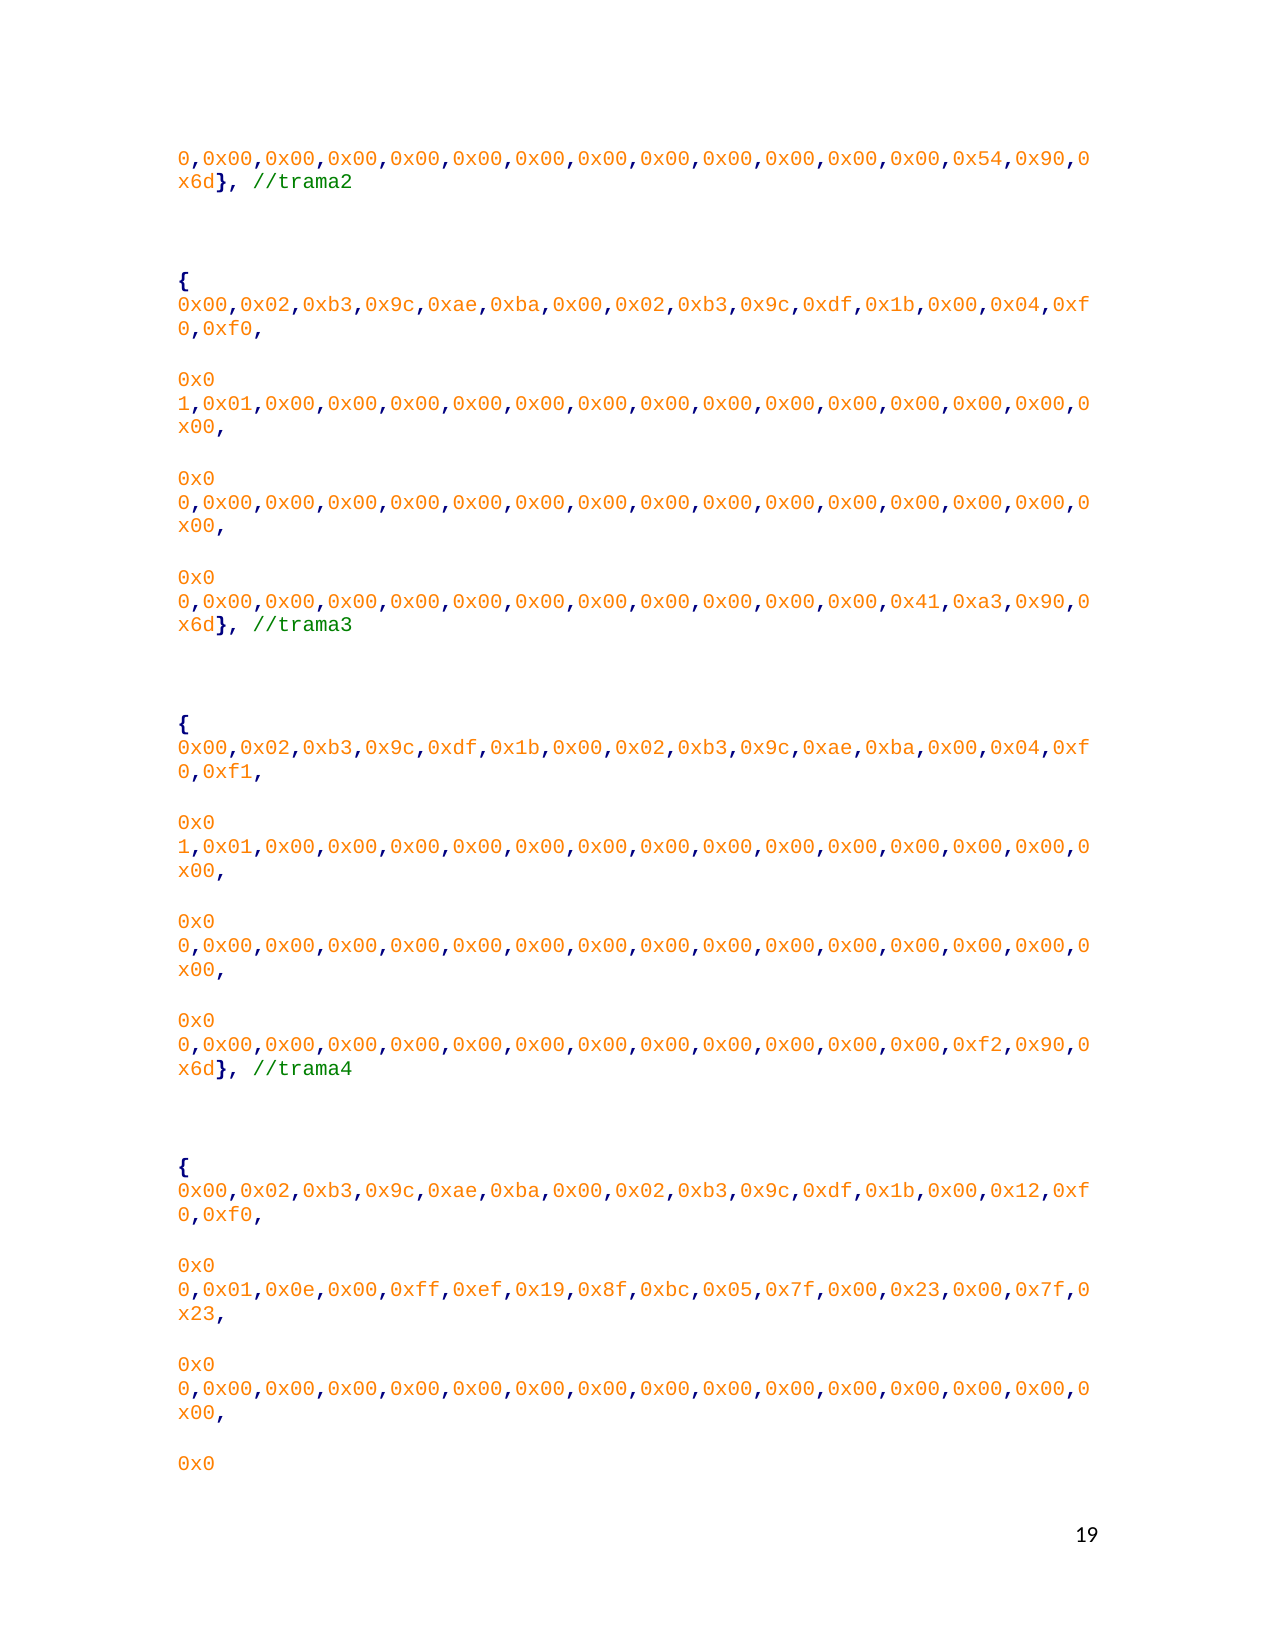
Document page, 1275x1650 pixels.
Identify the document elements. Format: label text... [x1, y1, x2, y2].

text 0x00,0x00,0x00,0x00,0x00,0x00,0x00,0x00,0x00,0x00,0x00,0x00,0x00,0x54,0x90,0x6d}, //trama2 [352, 148, 1098, 195]
text {0x00,0x02,0xb3,0x9c,0xae,0xba,0x00,0x02,0xb3,0x9c,0xdf,0x1b,0x00,0x12,0xf0,0xf0, [177, 1105, 1098, 1227]
text 0x00,0x01,0x0e,0x00,0xff,0xef,0x19,0x8f,0xbc,0x05,0x7f,0x00,0x23,0x00,0x7f,0x23, [177, 1227, 1098, 1326]
text 0x01,0x01,0x00,0x00,0x00,0x00,0x00,0x00,0x00,0x00,0x00,0x00,0x00,0x00,0x00,0x00, [177, 341, 1098, 440]
text {0x00,0x02,0xb3,0x9c,0xdf,0x1b,0x00,0x02,0xb3,0x9c,0xae,0xba,0x00,0x04,0xf0,0xf1, [177, 662, 1098, 784]
text 0x00,0x00,0x00,0x00,0x00,0x00,0x00,0x00,0x00,0x00,0x00,0x00,0x00,0xf2,0x90,0x6d}, //trama4 [177, 982, 1098, 1081]
text {0x00,0x02,0xb3,0x9c,0xae,0xba,0x00,0x02,0xb3,0x9c,0xdf,0x1b,0x00,0x04,0xf0,0xf0, [177, 218, 1098, 341]
text 0x00,0x00,0x00,0x00,0x00,0x00,0x00,0x00,0x00,0x00,0x00,0x00,0x00,0x41,0x91,0x6d}, //trama5 [177, 1425, 1098, 1477]
text 0x00,0x00,0x00,0x00,0x00,0x00,0x00,0x00,0x00,0x00,0x00,0x00,0x00,0x00,0x00,0x00, [177, 440, 1098, 539]
text 0x00,0x00,0x00,0x00,0x00,0x00,0x00,0x00,0x00,0x00,0x00,0x00,0x41,0xa3,0x90,0x6d}, //trama3 [177, 539, 1098, 638]
text 0x00,0x00,0x00,0x00,0x00,0x00,0x00,0x00,0x00,0x00,0x00,0x00,0x00,0x00,0x00,0x00, [177, 883, 1098, 982]
text 0x00,0x00,0x00,0x00,0x00,0x00,0x00,0x00,0x00,0x00,0x00,0x00,0x00,0x00,0x00,0x00, [177, 1326, 1098, 1425]
text 0x01,0x01,0x00,0x00,0x00,0x00,0x00,0x00,0x00,0x00,0x00,0x00,0x00,0x00,0x00,0x00, [177, 784, 1098, 883]
